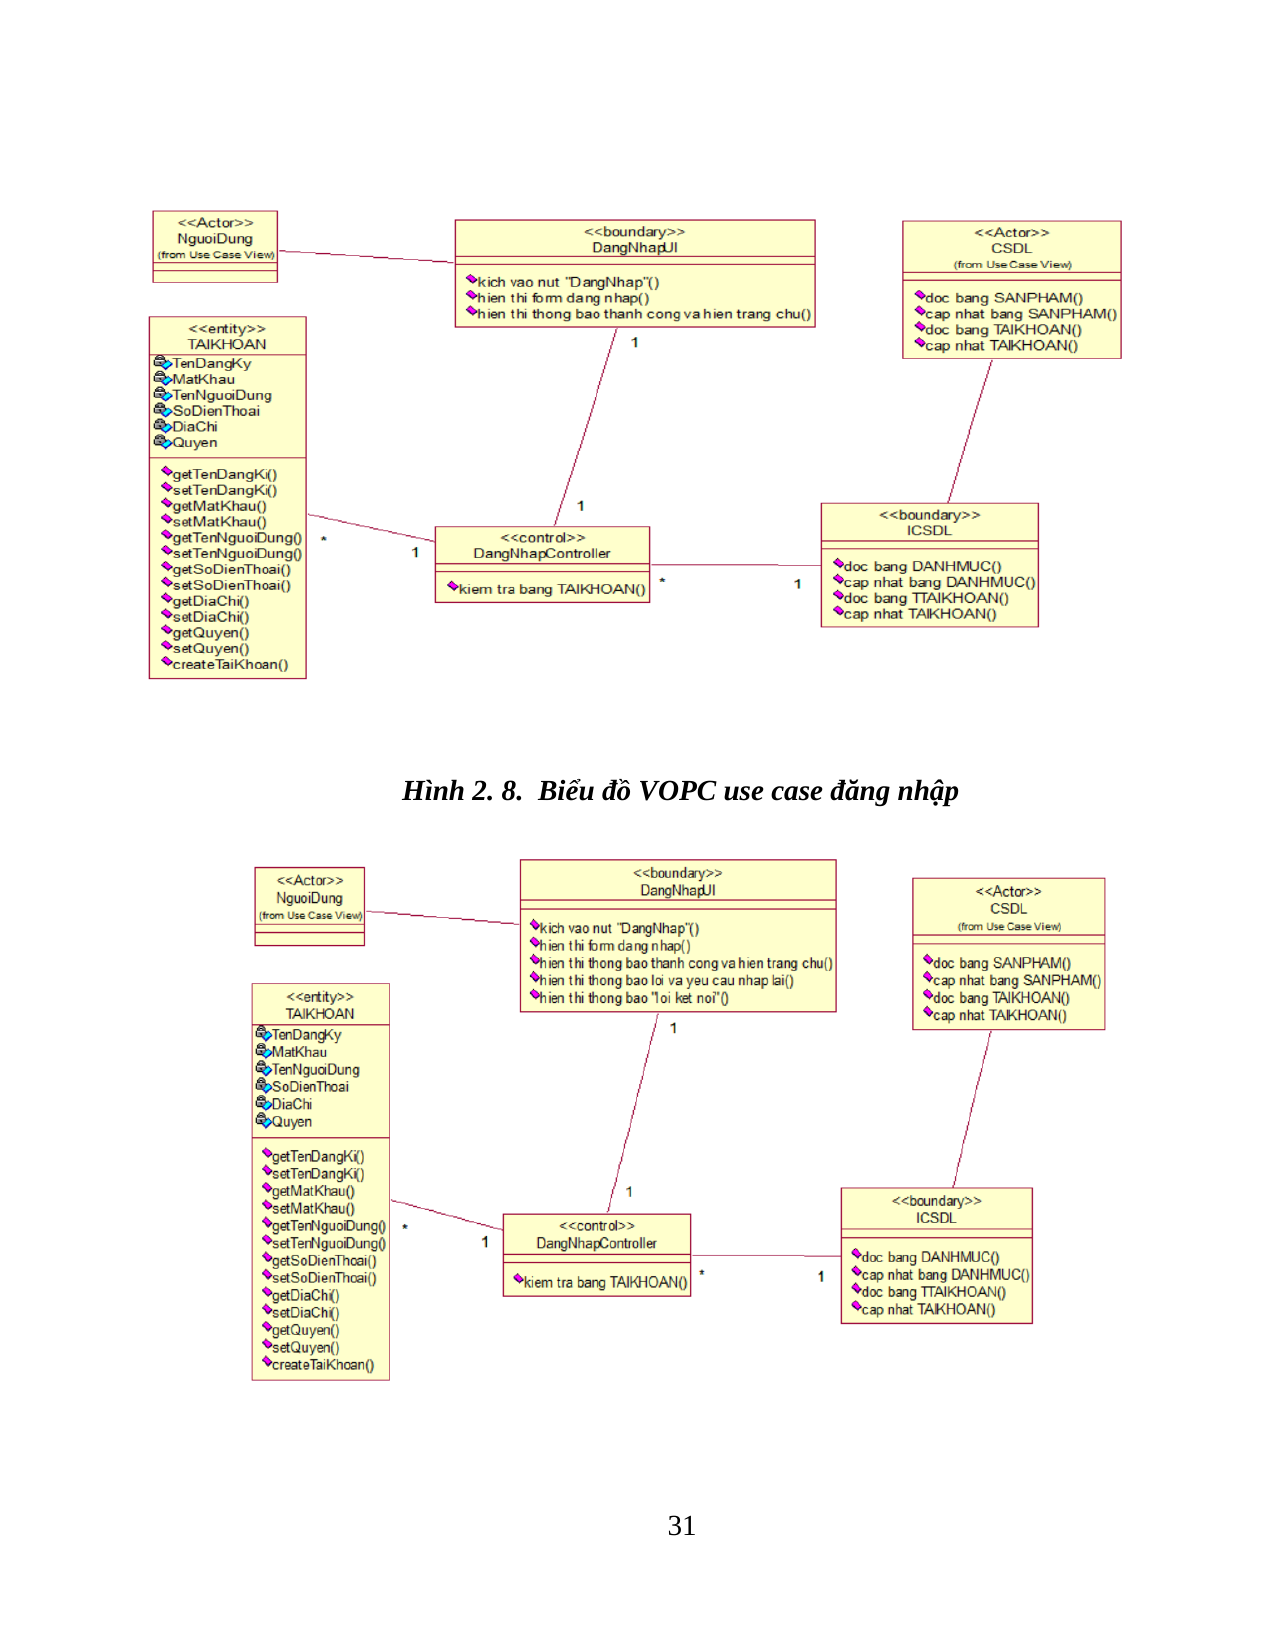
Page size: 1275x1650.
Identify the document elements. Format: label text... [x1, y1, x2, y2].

text Hình 2. 8. Biểu đồ VOPC use case đăng nhập [207, 773, 1157, 807]
